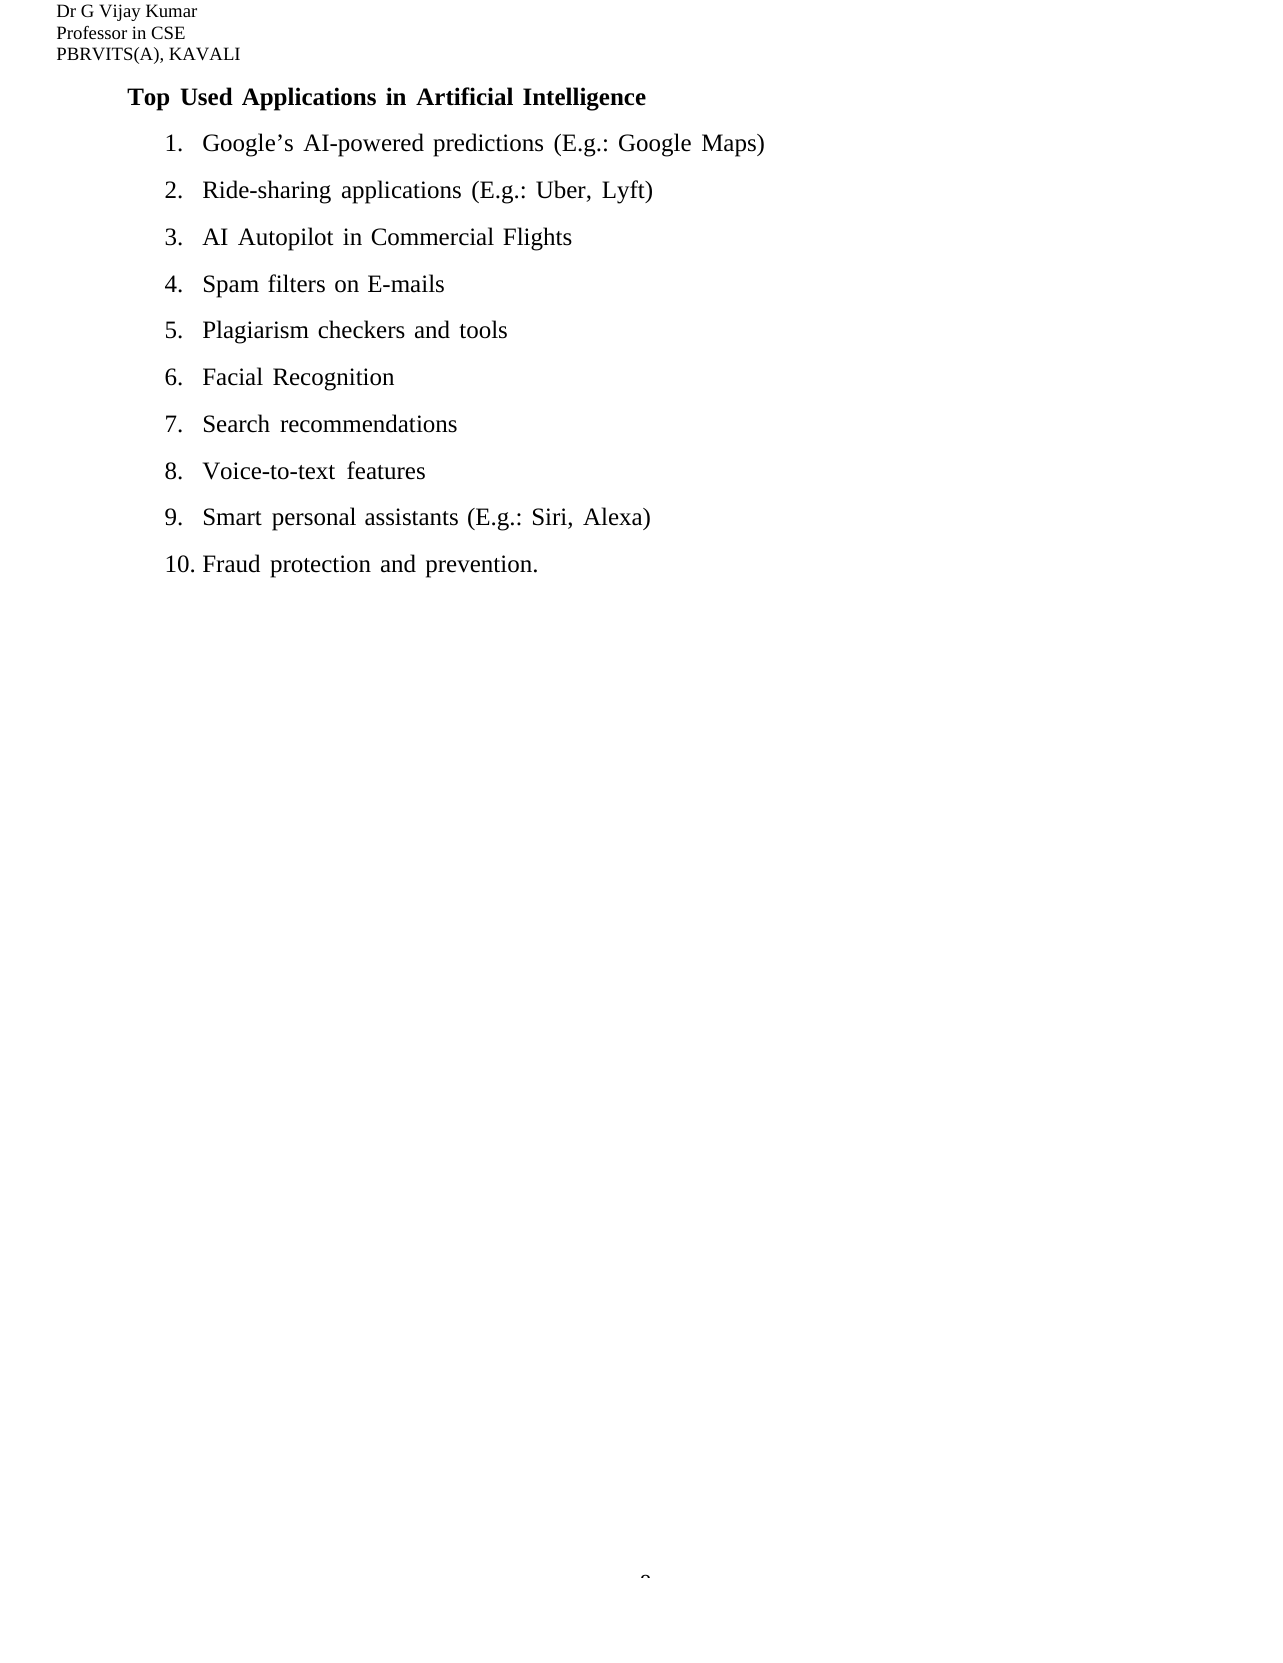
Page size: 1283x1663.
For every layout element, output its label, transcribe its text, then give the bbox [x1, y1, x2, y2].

list Fraud protection and prevention. [164, 549, 1272, 578]
list Voice-to-text features [164, 456, 1272, 484]
list AI Autopilot in Commercial Flights [164, 222, 1272, 250]
list Facial Recognition [164, 362, 1272, 391]
list Ride-sharing applications (E.g.: Uber, Lyft) [164, 175, 1272, 204]
list Spam filters on E-mails [164, 269, 1272, 297]
list Google’s AI-powered predictions (E.g.: Google Maps) [164, 128, 1272, 157]
list Search recommendations [164, 409, 1272, 437]
subtitle Top Used Applications in Artificial Intelligence [127, 82, 1272, 111]
list Smart personal assistants (E.g.: Siri, Alexa) [164, 502, 1272, 531]
list Plagiarism checkers and tools [164, 315, 1272, 344]
